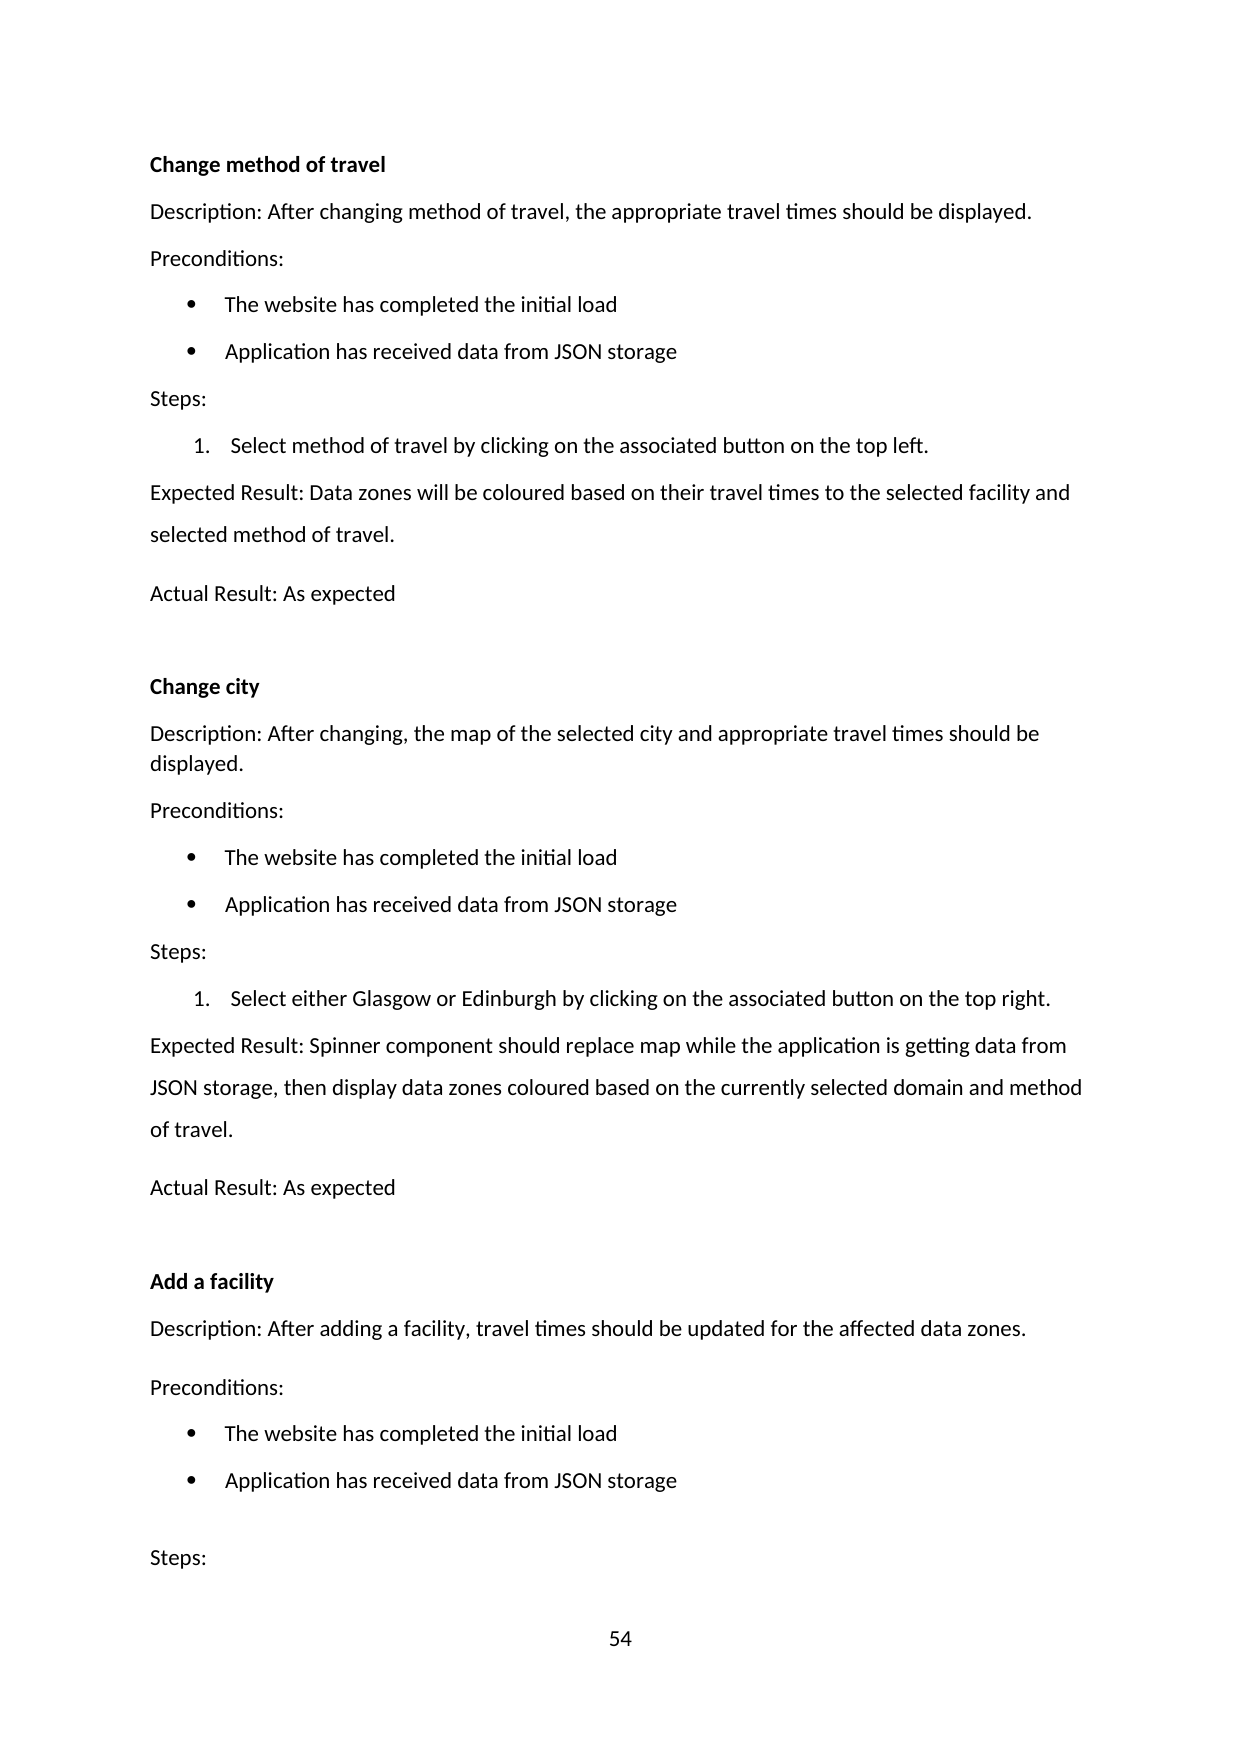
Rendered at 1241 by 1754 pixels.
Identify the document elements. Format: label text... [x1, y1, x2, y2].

text Expected Result: Spinner component should replace map while the application is getting data from JSON storage, then display data zones coloured based on the currently selected domain and method of travel. [150, 1031, 1090, 1143]
text Preconditions: [150, 796, 1090, 824]
list Select either Glasgow or Edinburgh by clicking on the associated button on the top right. [193, 984, 1090, 1012]
text Preconditions: [150, 244, 1090, 272]
text Change method of travel [150, 150, 1090, 178]
text Add a facility [150, 1267, 1090, 1295]
text Description: After changing, the map of the selected city and appropriate travel times should be displayed. [150, 719, 1090, 778]
text Actual Result: As expected [150, 579, 1090, 607]
list Application has received data from JSON storage [187, 890, 1090, 918]
text Change city [150, 672, 1090, 701]
list The website has completed the initial load [187, 843, 1090, 871]
text Steps: [150, 1543, 1090, 1572]
text Description: After adding a facility, travel times should be updated for the affected data zones. [150, 1314, 1090, 1342]
list The website has completed the initial load [187, 291, 1090, 319]
text Expected Result: Data zones will be coloured based on their travel times to the selected facility and selected method of travel. [150, 478, 1090, 548]
text Steps: [150, 384, 1090, 412]
list The website has completed the initial load [187, 1419, 1090, 1448]
list Application has received data from JSON storage [187, 337, 1090, 366]
list Application has received data from JSON storage [187, 1466, 1090, 1494]
text Preconditions: [150, 1373, 1090, 1401]
text Description: After changing method of travel, the appropriate travel times should be displayed. [150, 197, 1090, 225]
text Actual Result: As expected [150, 1173, 1090, 1201]
text Steps: [150, 937, 1090, 965]
list Select method of travel by clicking on the associated button on the top left. [193, 431, 1090, 459]
